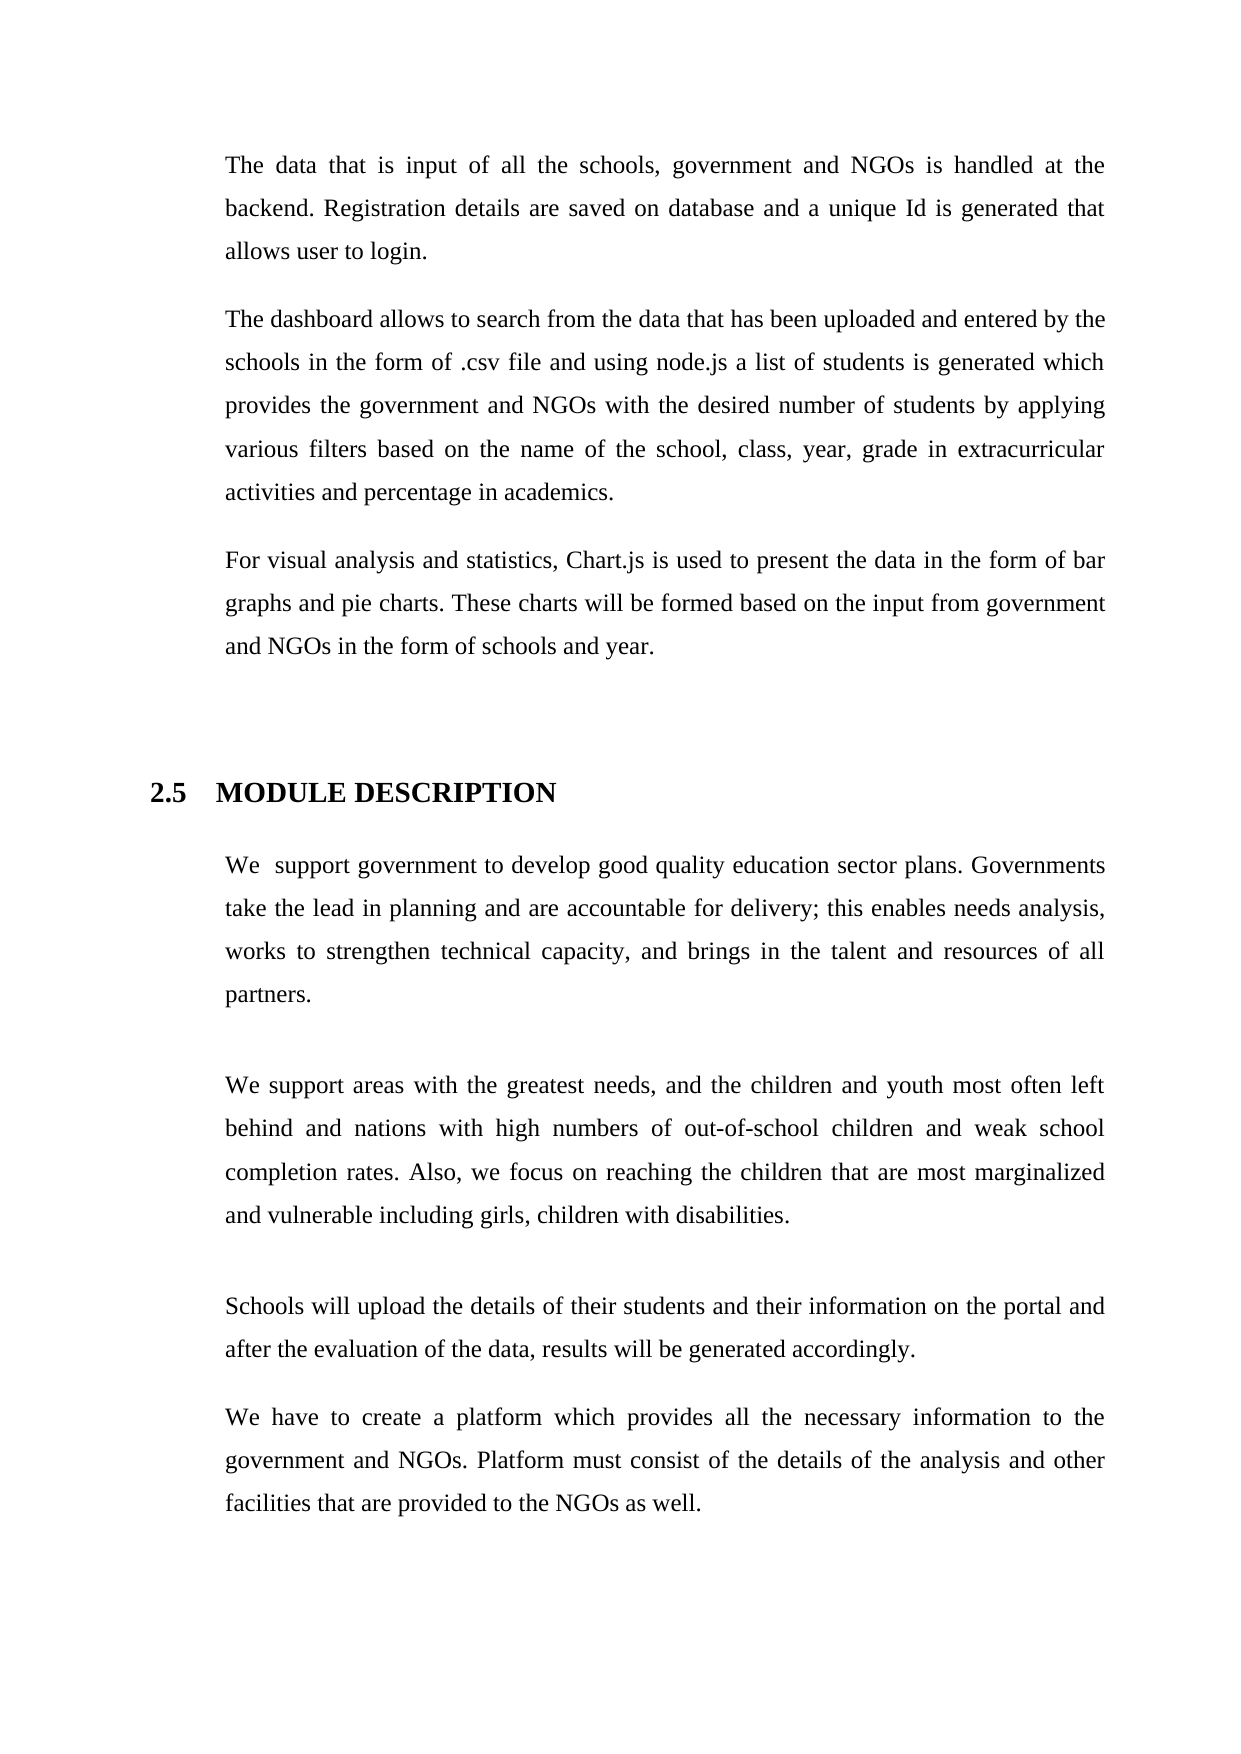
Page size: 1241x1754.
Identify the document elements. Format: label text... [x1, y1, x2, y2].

text The data that is input of all the schools, government and NGOs is handled at the backend. Registration details are saved on database and a unique Id is generated that allows user to login. [225, 150, 1106, 265]
text Schools will upload the details of their students and their information on the portal and after the evaluation of the data, results will be generated accordingly. [225, 1291, 1106, 1363]
text 2.5 MODULE DESCRIPTION [150, 775, 1106, 808]
text The dashboard allows to search from the data that has been uploaded and entered by the schools in the form of .csv file and using node.js a list of students is generated which provides the government and NGOs with the desired number of students by applying various filters based on the name of the school, class, year, grade in extracurricular activities and percentage in academics. [225, 304, 1106, 506]
text For visual analysis and statistics, Chart.js is used to present the data in the form of bar graphs and pie charts. These charts will be formed based on the input from government and NGOs in the form of schools and year. [225, 545, 1106, 660]
text We support areas with the greatest needs, and the children and youth most often left behind and nations with high numbers of out-of-school children and weak school completion rates. Also, we focus on reaching the children that are most marginalized and vulnerable including girls, children with disabilities. [225, 1070, 1106, 1228]
text We have to create a platform which provides all the necessary information to the government and NGOs. Platform must consist of the details of the analysis and other facilities that are provided to the NGOs as well. [225, 1402, 1106, 1517]
text We support government to develop good quality education sector plans. Governments take the lead in planning and are accountable for delivery; this enables needs analysis, works to strengthen technical capacity, and brings in the talent and resources of all partners. [225, 850, 1106, 1008]
